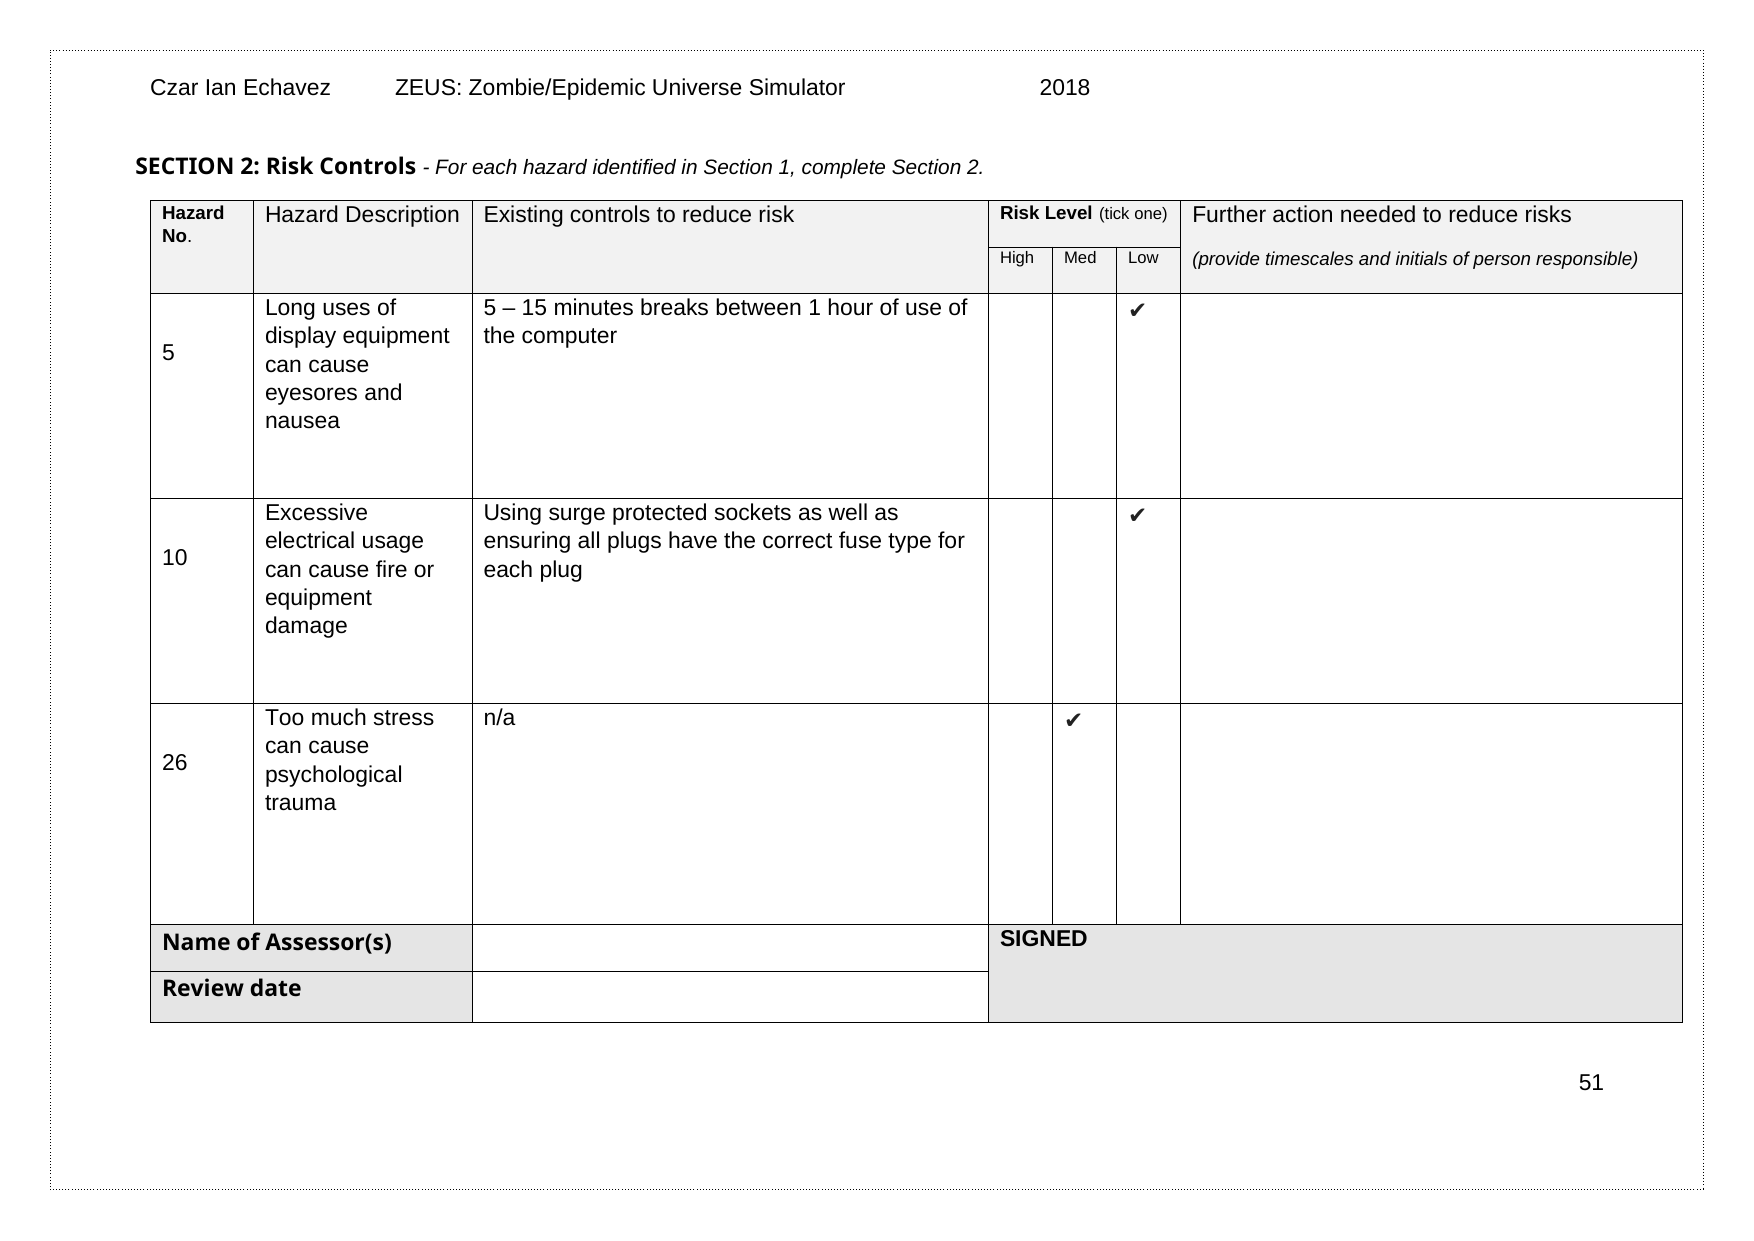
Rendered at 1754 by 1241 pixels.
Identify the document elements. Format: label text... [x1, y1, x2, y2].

table_cell Review date [151, 972, 472, 1022]
table_cell [473, 925, 988, 971]
table_cell SIGNED [989, 925, 1682, 1022]
table_cell [989, 499, 1052, 703]
table_cell [1181, 499, 1682, 703]
table_cell n/a [473, 704, 988, 924]
table_cell Using surge protected sockets as well as ensuring all plugs have the correct fuse type for each plug [473, 499, 988, 703]
table_cell [1181, 704, 1682, 924]
table_cell ✔ [1053, 704, 1116, 924]
table_header Further action needed to reduce risks [1181, 201, 1682, 247]
table_cell (provide timescales and initials of person responsible) [1181, 247, 1682, 293]
table_cell 10 [151, 499, 253, 703]
table_cell Excessive electrical usage can cause fire or equipment damage [254, 499, 472, 703]
table_header Hazard No. [151, 201, 253, 293]
table_cell [473, 247, 988, 293]
table_cell ✔ [1117, 294, 1180, 498]
table_cell Name of Assessor(s) [151, 925, 472, 971]
table_cell High [989, 248, 1052, 293]
table_cell ✔ [1117, 499, 1180, 703]
table_cell Med [1053, 248, 1116, 293]
table_cell Too much stress can cause psychological trauma [254, 704, 472, 924]
table_cell 26 [151, 704, 253, 924]
table_cell [1053, 499, 1116, 703]
table_header Risk Level (tick one) [989, 201, 1180, 247]
table_cell Low [1117, 248, 1180, 293]
table_cell [1053, 294, 1116, 498]
table_cell 5 [151, 294, 253, 498]
table_cell [1117, 704, 1180, 924]
table_cell [989, 704, 1052, 924]
table_cell [1181, 294, 1682, 498]
table_header Existing controls to reduce risk [473, 201, 988, 247]
table_cell Long uses of display equipment can cause eyesores and nausea [254, 294, 472, 498]
table_header Hazard Description [254, 201, 472, 293]
table_cell 5 – 15 minutes breaks between 1 hour of use of the computer [473, 294, 988, 498]
table_cell [989, 294, 1052, 498]
table_cell [473, 972, 988, 1022]
text SECTION 2: Risk Controls - For each hazard identified in Section 1, complete Section 2. [135, 150, 1622, 181]
